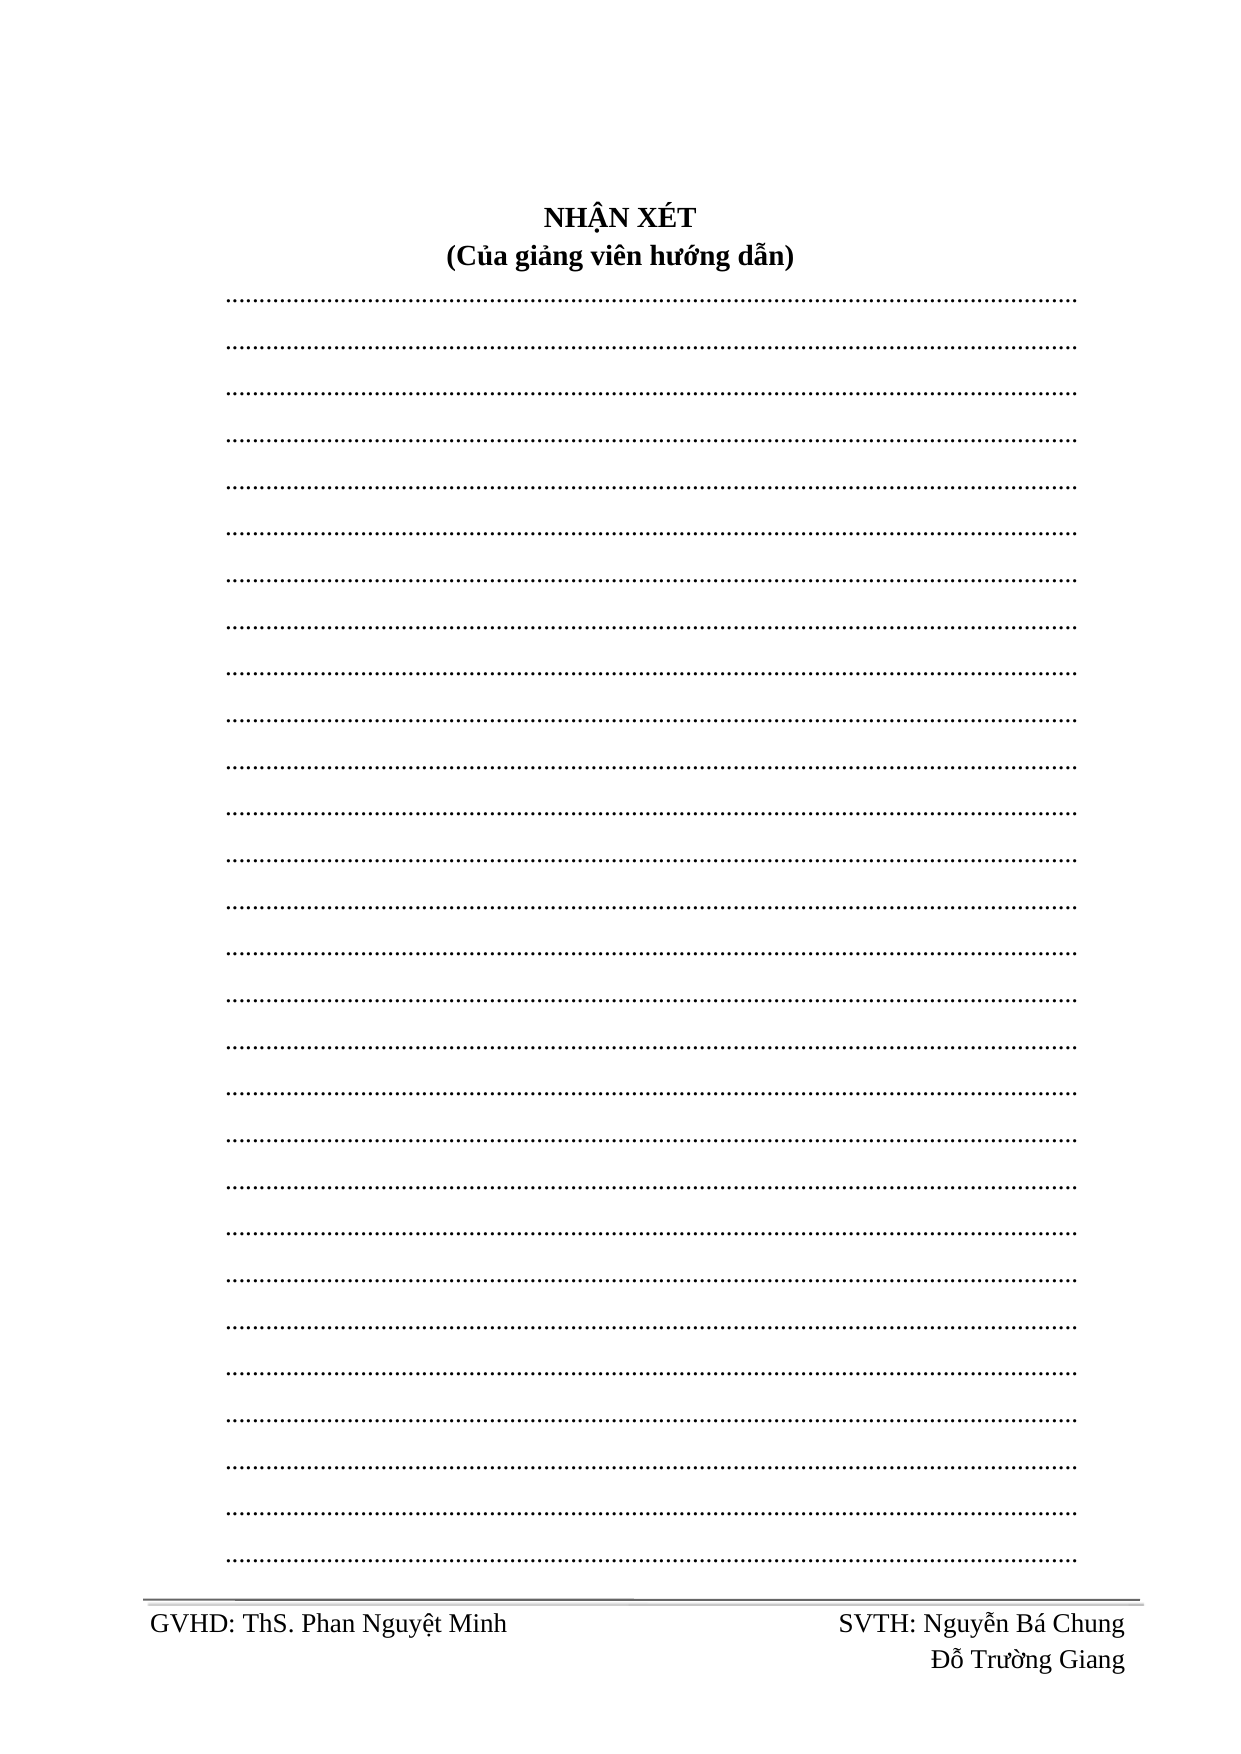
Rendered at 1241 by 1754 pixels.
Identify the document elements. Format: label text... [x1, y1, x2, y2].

subtitle NHẬN XÉT [150, 200, 1090, 233]
text (Của giảng viên hướng dẫn) [150, 238, 1090, 272]
